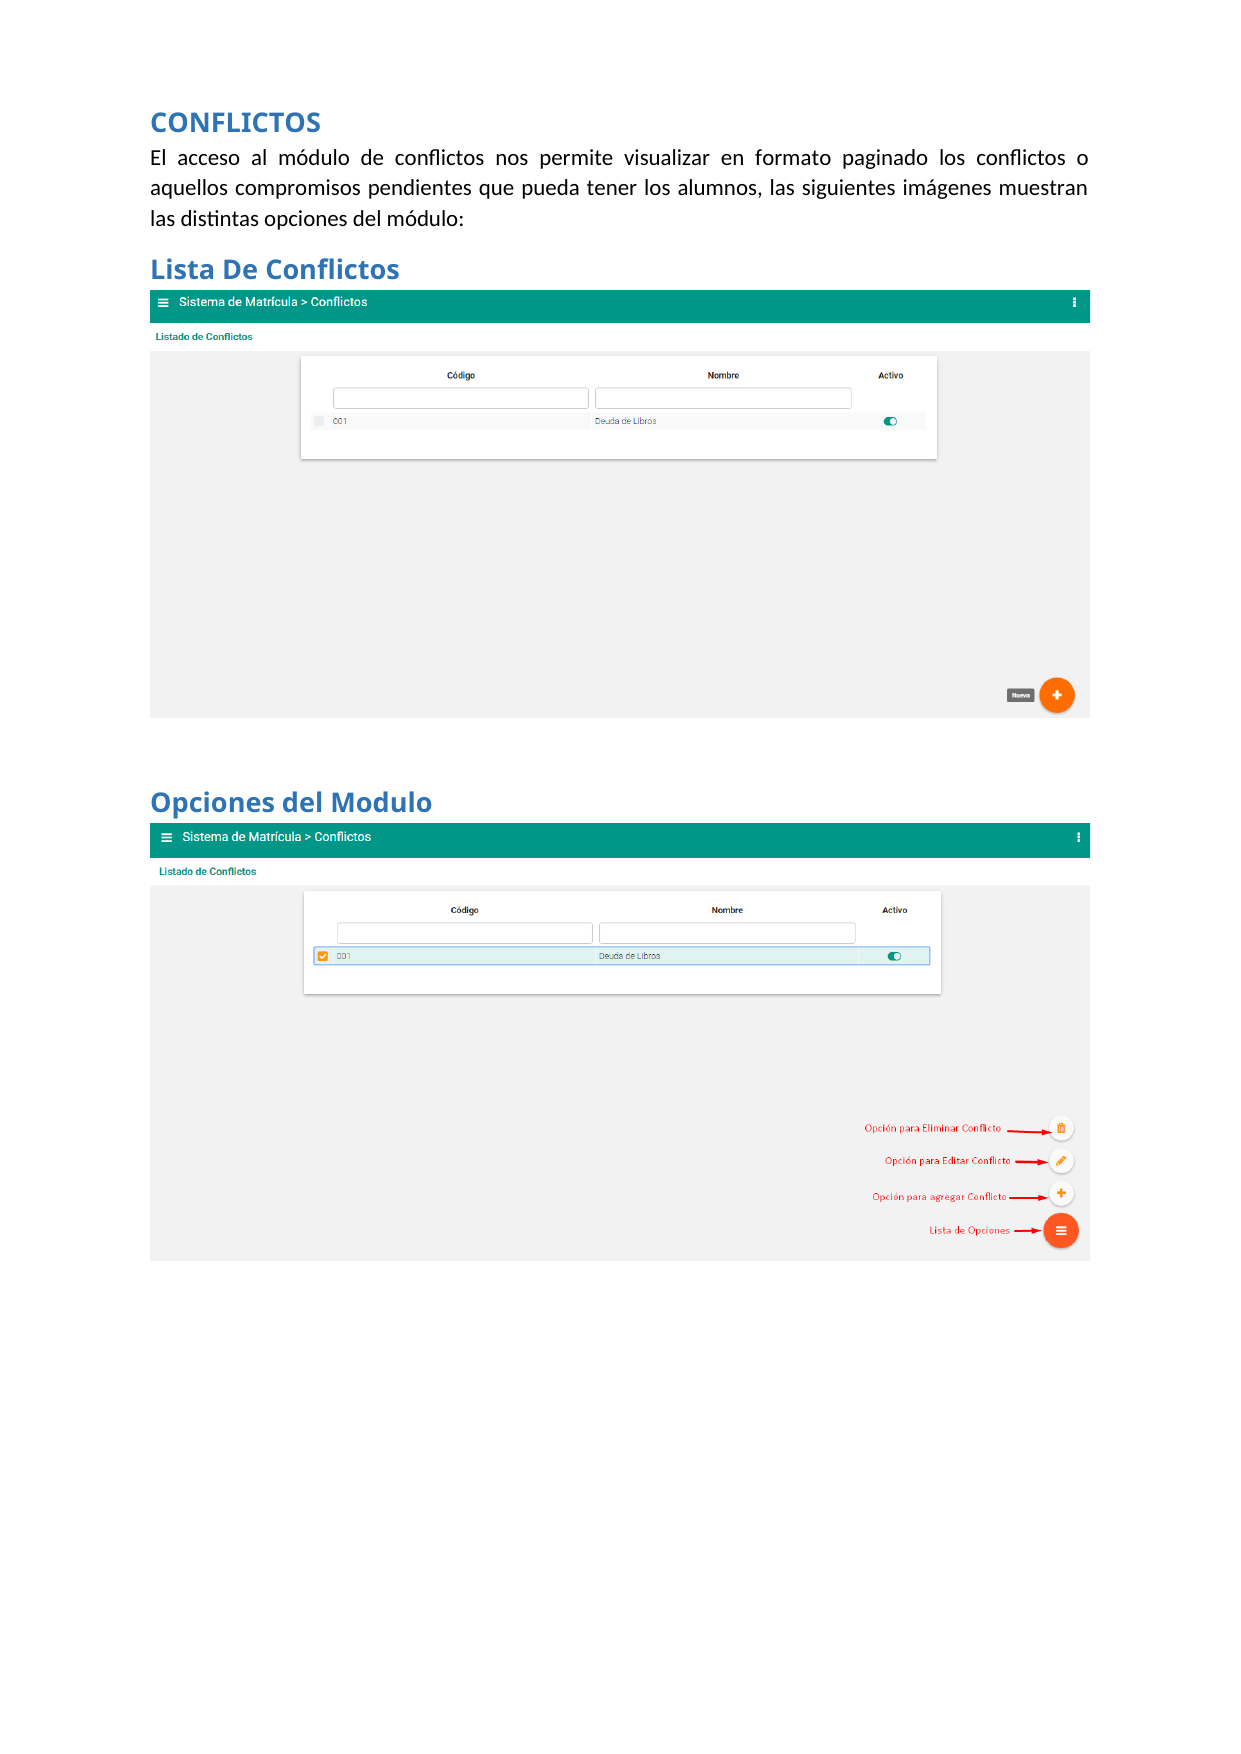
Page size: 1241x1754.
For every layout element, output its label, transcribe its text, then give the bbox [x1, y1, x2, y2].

subtitle Lista De Conflictos [150, 251, 1090, 287]
subtitle CONFLICTOS [150, 103, 1090, 140]
subtitle Opciones del Modulo [150, 783, 1090, 820]
text El acceso al módulo de conflictos nos permite visualizar en formato paginado los conflictos o aquellos compromisos pendientes que pueda tener los alumnos, las siguientes imágenes muestran las distintas opciones del módulo: [150, 143, 1090, 232]
picture [150, 290, 1091, 718]
picture [150, 823, 1091, 1261]
